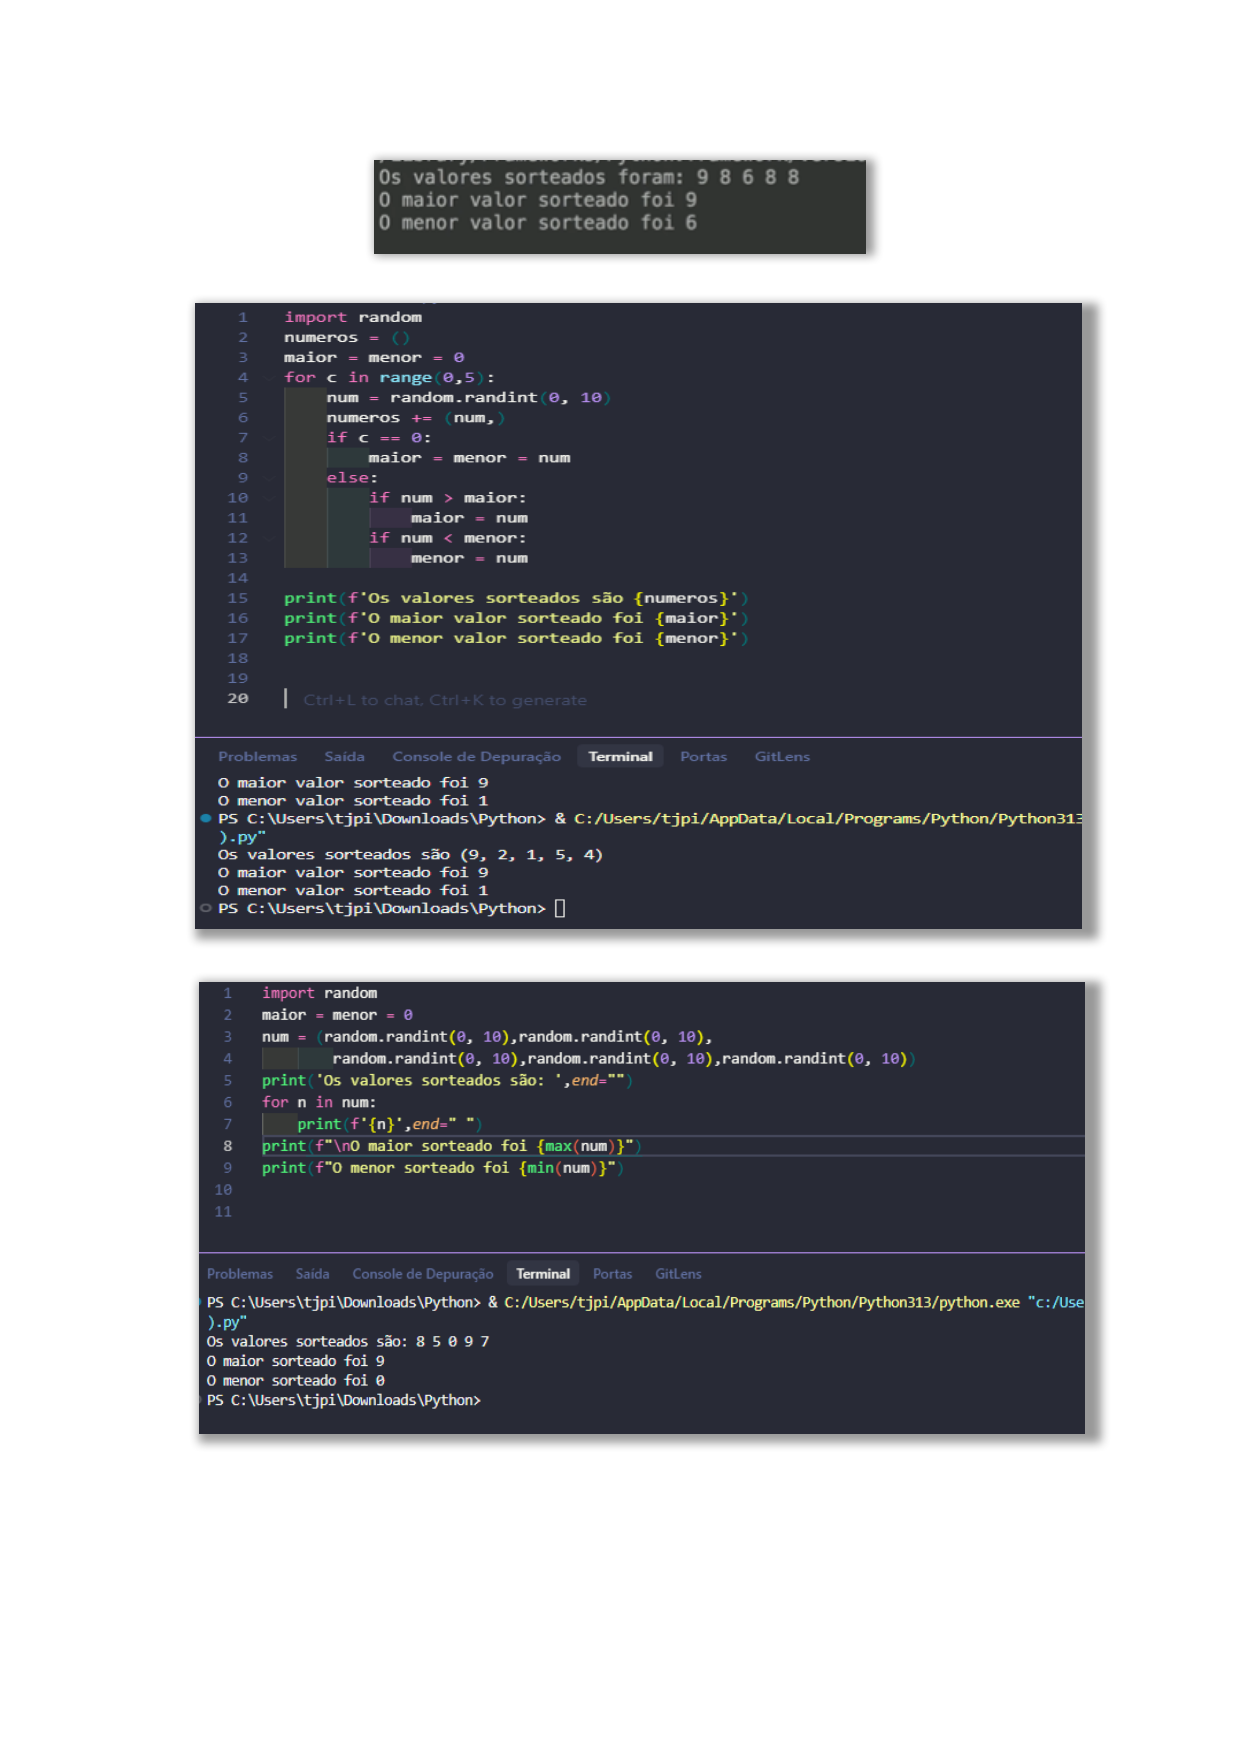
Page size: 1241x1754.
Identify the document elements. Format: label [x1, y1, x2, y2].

picture [195, 303, 1082, 929]
picture [374, 160, 866, 254]
picture [199, 982, 1085, 1434]
